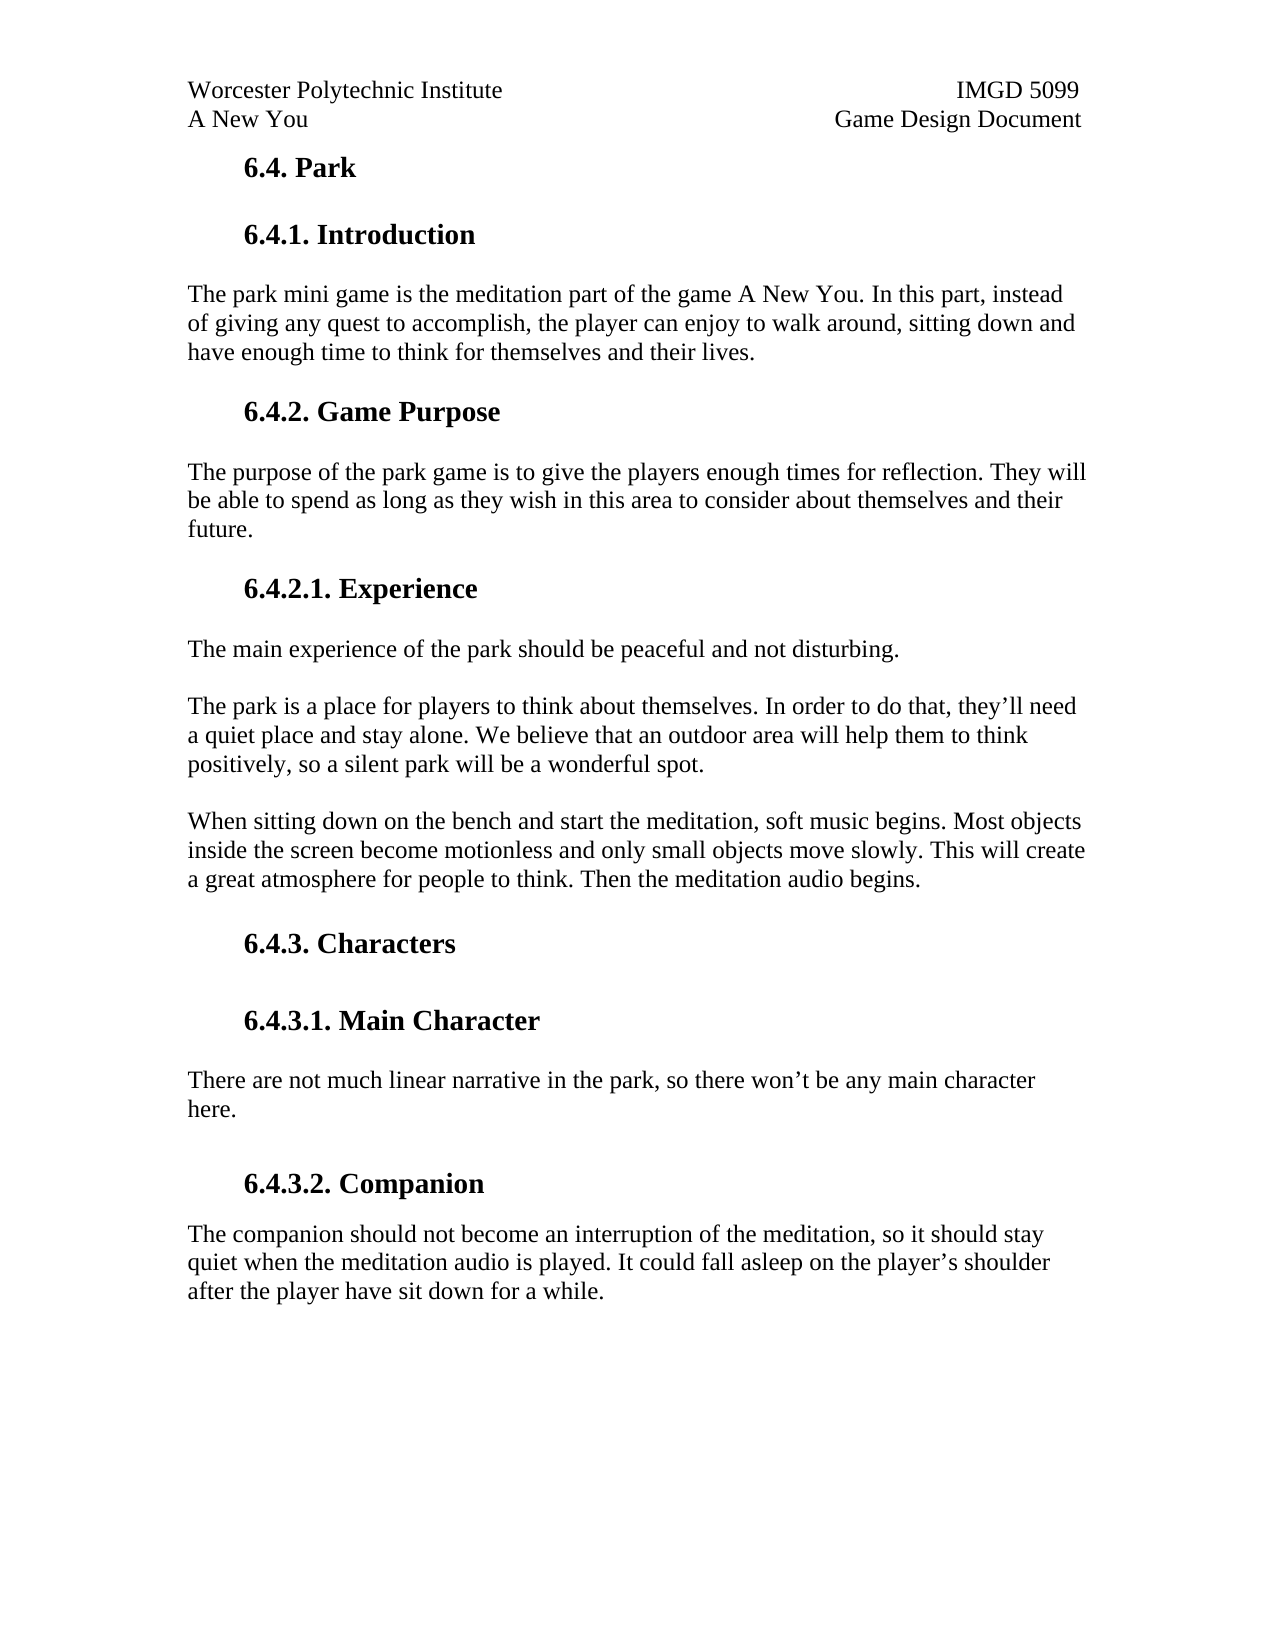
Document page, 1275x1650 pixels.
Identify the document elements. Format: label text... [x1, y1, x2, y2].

text 6.4.2.1. Experience [244, 572, 1087, 605]
list 4.3.2. Companion [244, 1166, 1087, 1199]
text 6.4. Park [244, 150, 1087, 183]
text When sitting down on the bench and start the meditation, soft music begins. Most objects inside the screen become motionless and only small objects move slowly. This will create a great atmosphere for people to think. Then the meditation audio begins. [187, 806, 1087, 893]
text The park mini game is the meditation part of the game A New You. In this part, instead of giving any quest to accomplish, the player can enjoy to walk around, sitting down and have enough time to think for themselves and their lives. [187, 279, 1087, 366]
text The park is a place for players to think about themselves. In order to do that, they’ll need a quiet place and stay alone. We believe that an outdoor area will help them to think positively, so a silent park will be a wonderful spot. [187, 691, 1087, 778]
text The main experience of the park should be peaceful and not disturbing. [187, 634, 1087, 663]
text 6.4.2. Game Purpose [244, 394, 1087, 428]
text The companion should not become an interruption of the meditation, so it should stay quiet when the meditation audio is played. It could fall asleep on the player’s shoulder after the player have sit down for a while. [187, 1219, 1087, 1305]
text 6.4.1. Introduction [244, 217, 1087, 251]
text 6.4.3.1. Main Character [244, 1003, 1087, 1036]
text The purpose of the park game is to give the players enough times for reflection. They will be able to spend as long as they wish in this area to consider about themselves and their future. [187, 457, 1087, 543]
text 6.4.3. Characters [244, 926, 1087, 960]
text There are not much linear narrative in the park, so there won’t be any main character here. [187, 1065, 1087, 1123]
